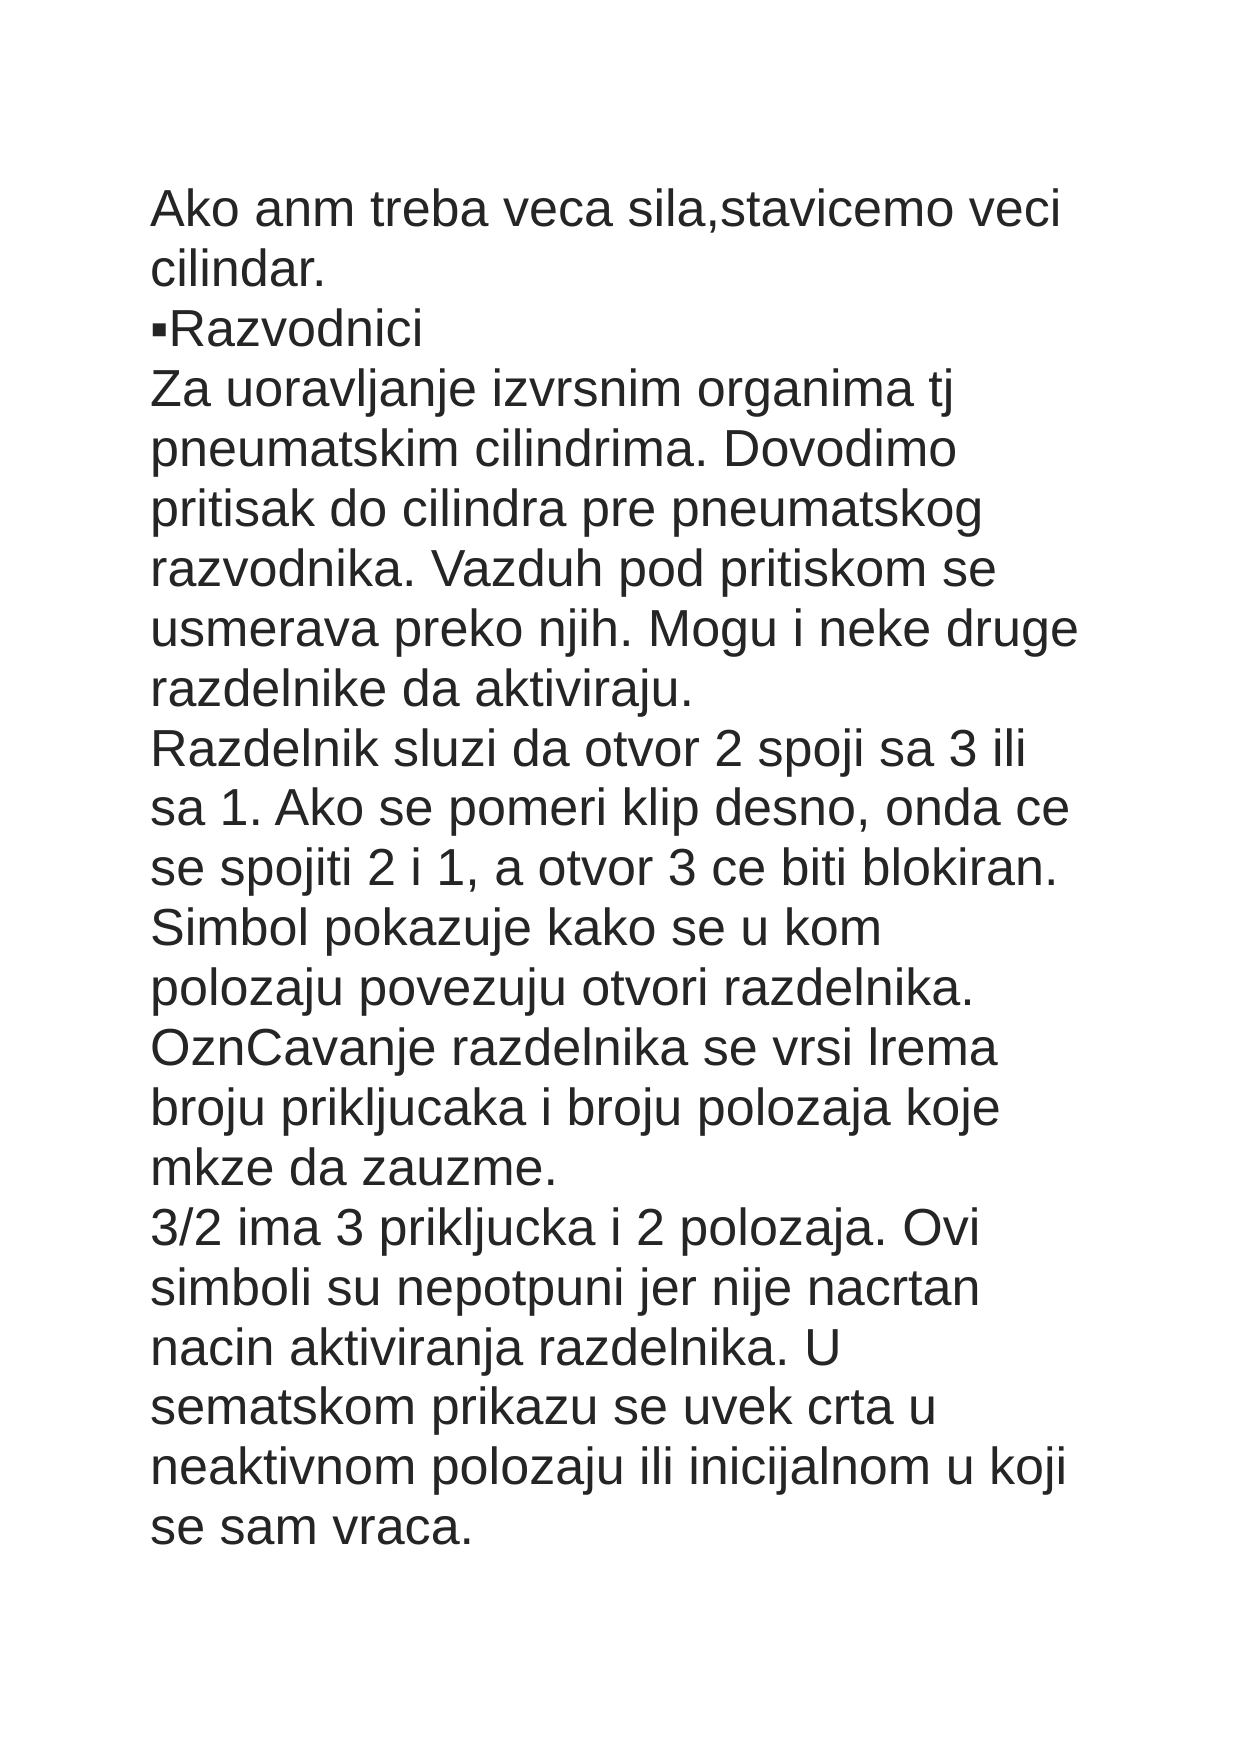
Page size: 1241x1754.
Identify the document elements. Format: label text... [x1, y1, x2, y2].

text 3/2 ima 3 prikljucka i 2 polozaja. Ovi simboli su nepotpuni jer nije nacrtan nacin aktiviranja razdelnika. U sematskom prikazu se uvek crta u neaktivnom polozaju ili inicijalnom u koji se sam vraca. [150, 1202, 1090, 1562]
text Ako anm treba veca sila,stavicemo veci cilindar. [150, 184, 1090, 304]
text Razdelnik sluzi da otvor 2 spoji sa 3 ili sa 1. Ako se pomeri klip desno, onda ce se spojiti 2 i 1, a otvor 3 ce biti blokiran. Simbol pokazuje kako se u kom polozaju povezuju otvori razdelnika. OznCavanje razdelnika se vrsi lrema broju prikljucaka i broju polozaja koje mkze da zauzme. [150, 723, 1090, 1202]
text Za uoravljanje izvrsnim organima tj pneumatskim cilindrima. Dovodimo pritisak do cilindra pre pneumatskog razvodnika. Vazduh pod pritiskom se usmerava preko njih. Mogu i neke druge razdelnike da aktiviraju. [150, 364, 1090, 723]
text ▪︎Razvodnici [150, 304, 1090, 364]
